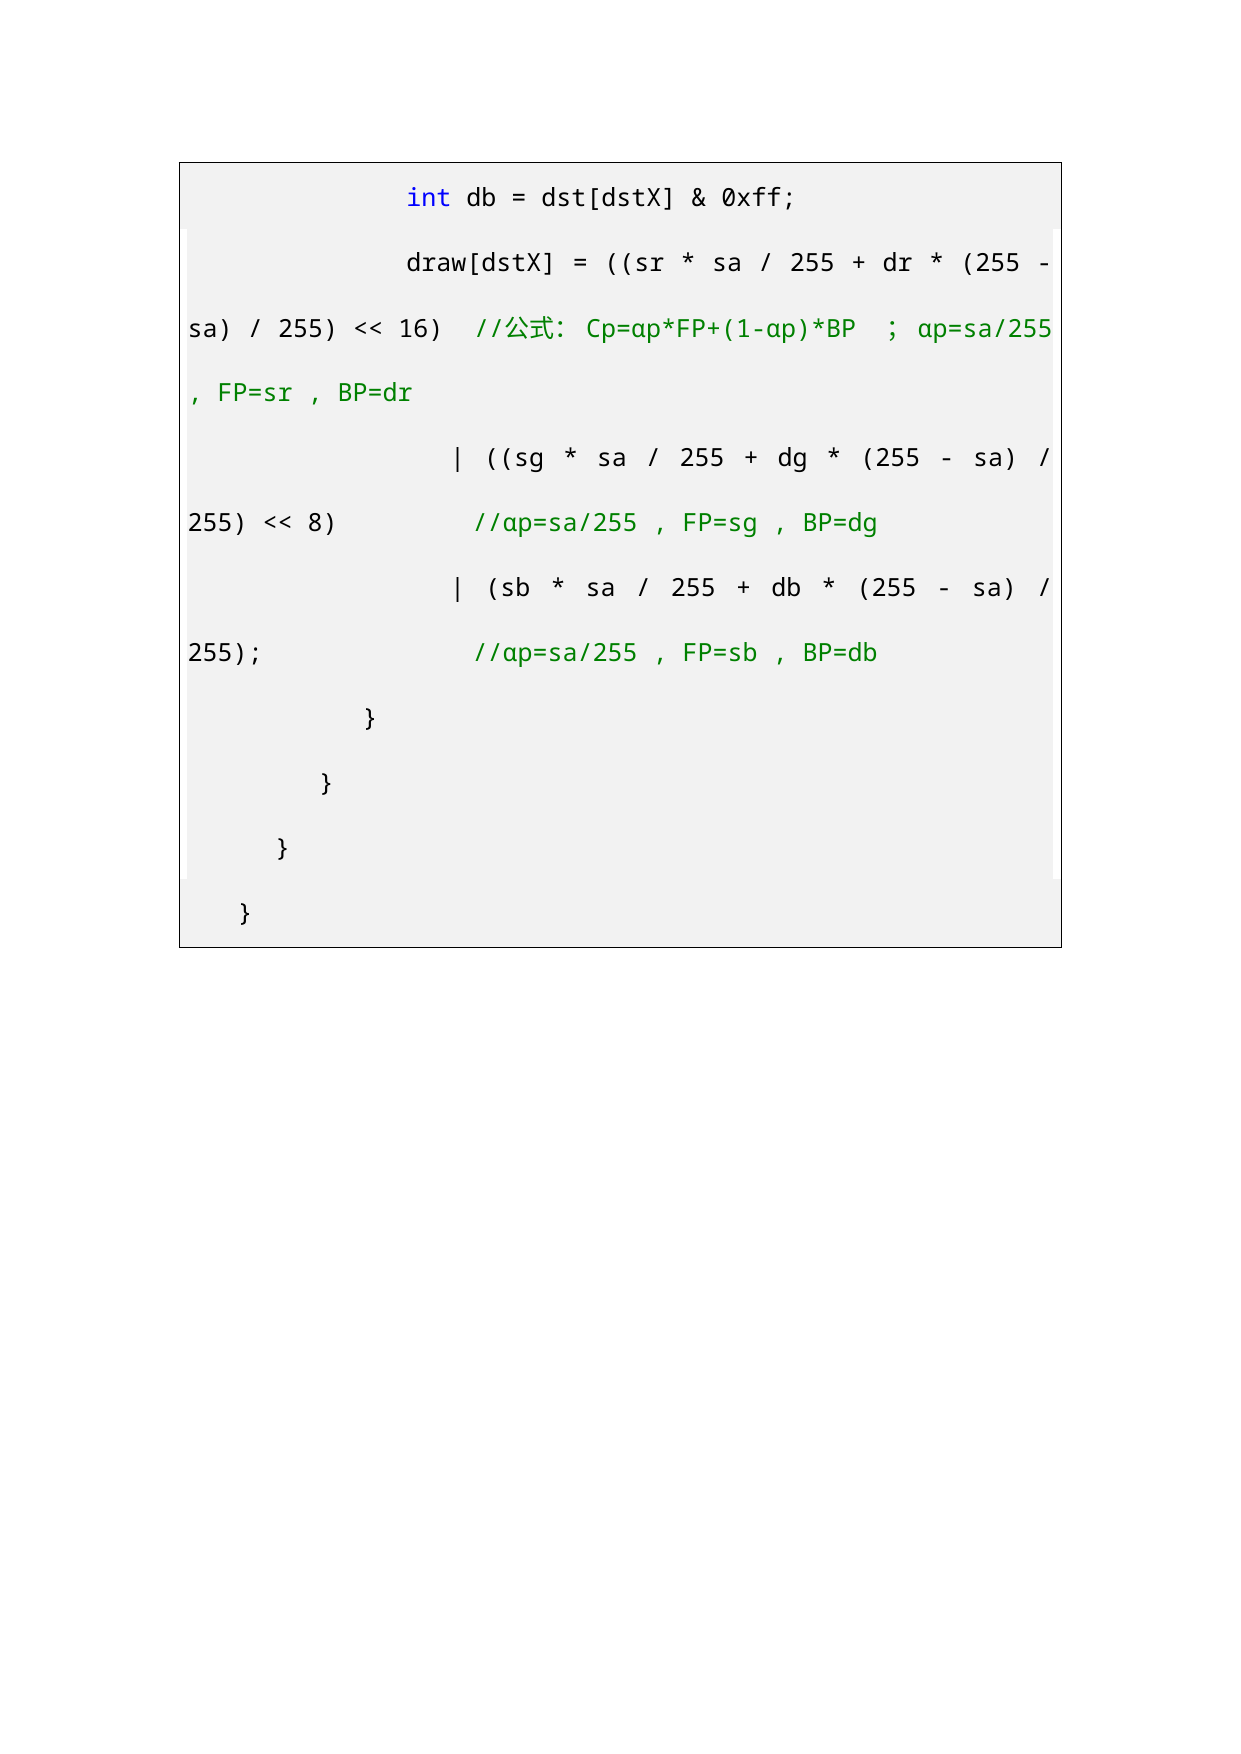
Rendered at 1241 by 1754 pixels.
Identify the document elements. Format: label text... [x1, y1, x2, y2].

text int db = dst[dstX] & 0xff; [180, 163, 1061, 229]
text } [180, 877, 1061, 947]
text | (sb * sa / 255 + db * (255 - sa) / 255); //αp=sa/255 , FP=sb , BP=db [187, 554, 1053, 684]
text } [187, 749, 1053, 814]
text draw[dstX] = ((sr * sa / 255 + dr * (255 - sa) / 255) << 16) //公式： Cp=αp*FP+(1-αp)*BP ； αp=sa/255 , FP=sr , BP=dr [187, 229, 1053, 424]
text | ((sg * sa / 255 + dg * (255 - sa) / 255) << 8) //αp=sa/255 , FP=sg , BP=dg [187, 424, 1053, 554]
text } [187, 684, 1053, 749]
text } [187, 814, 1053, 877]
